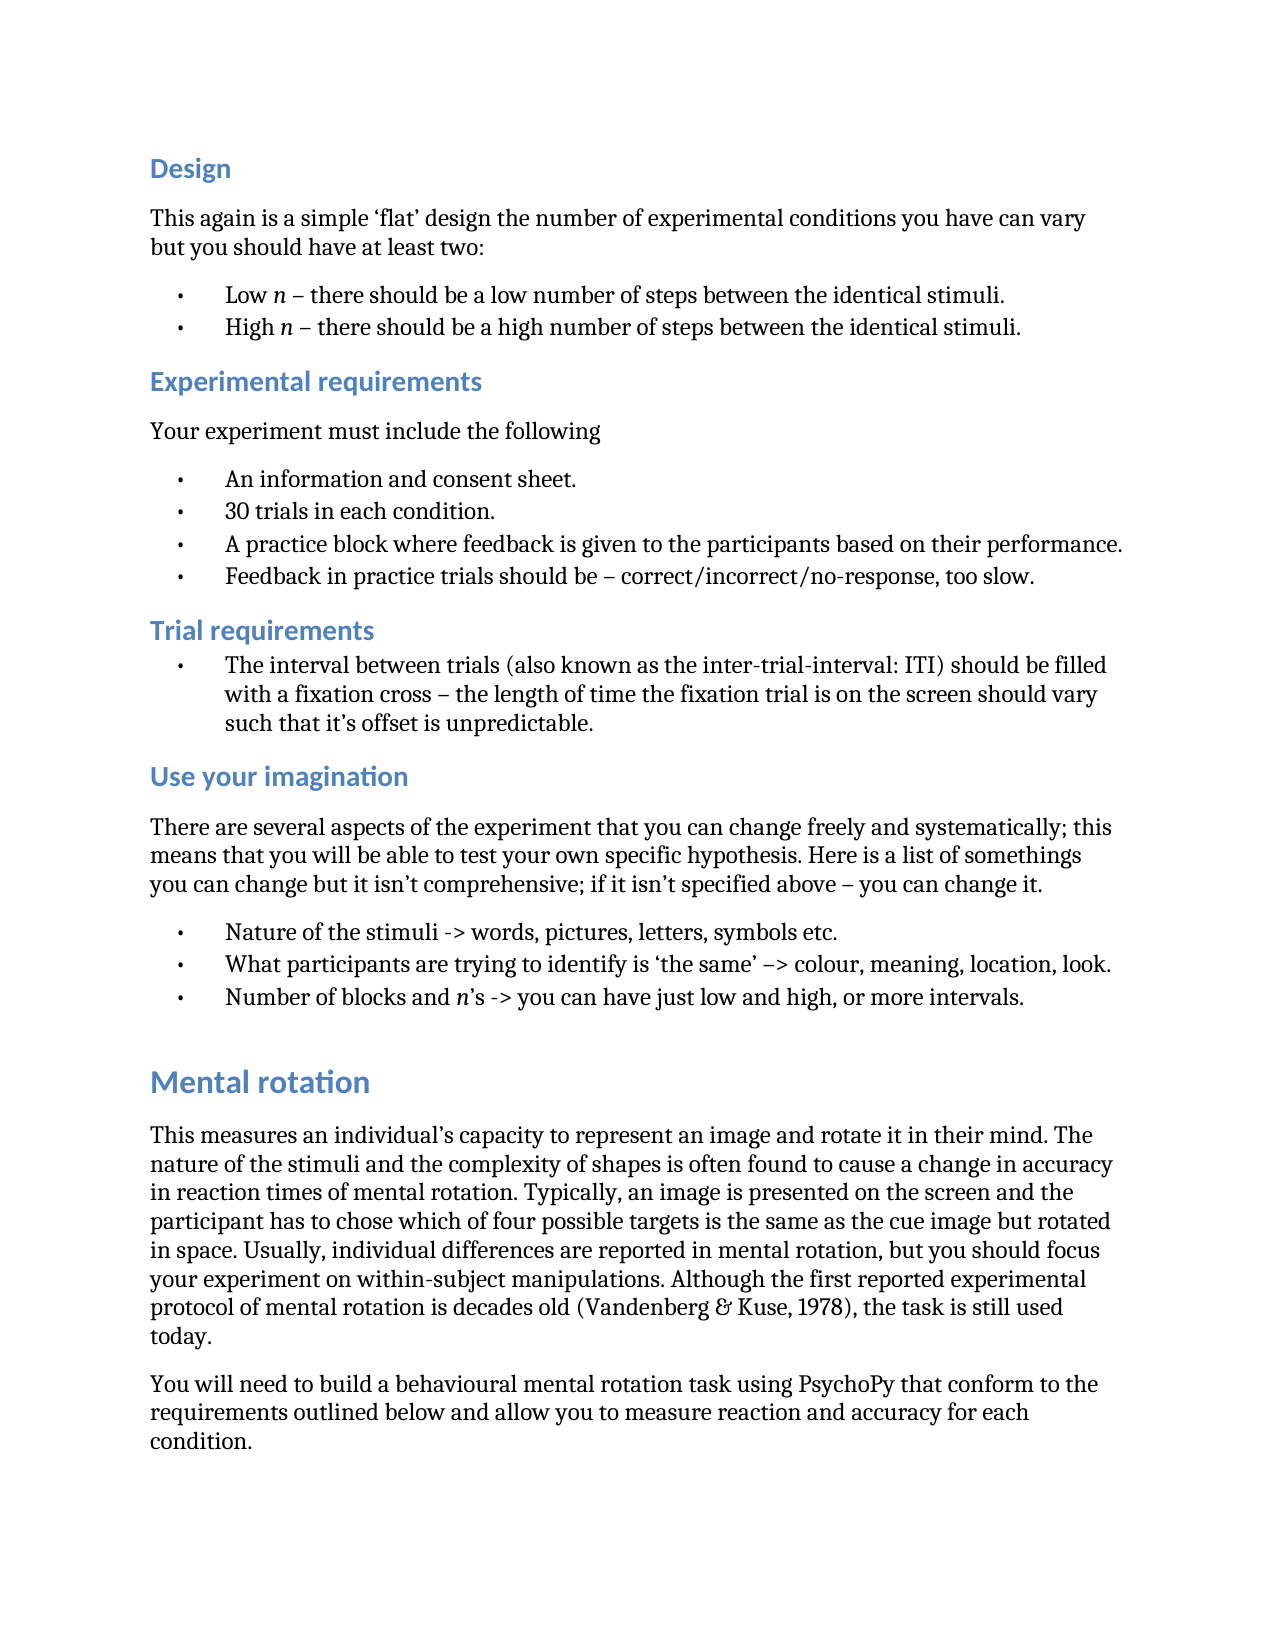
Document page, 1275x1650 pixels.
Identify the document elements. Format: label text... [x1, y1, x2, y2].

list High n – there should be a high number of steps between the identical stimuli. [175, 313, 1125, 342]
list Low n – there should be a low number of steps between the identical stimuli. [175, 281, 1125, 309]
list 30 trials in each condition. [175, 497, 1125, 526]
text There are several aspects of the experiment that you can change freely and systematically; this means that you will be able to test your own specific hypothesis. Here is a list of somethings you can change but it isn’t comprehensive; if it isn’t specified above – you can change it. [150, 812, 1125, 899]
list Number of blocks and n’s -> you can have just low and high, or more intervals. [175, 982, 1125, 1011]
subtitle Experimental requirements [150, 363, 1125, 398]
subtitle Trial requirements [150, 612, 1125, 647]
list A practice block where feedback is given to the participants based on their performance. [175, 529, 1125, 558]
text This measures an individual’s capacity to represent an image and rotate it in their mind. The nature of the stimuli and the complexity of shapes is often found to cause a change in accuracy in reaction times of mental rotation. Typically, an image is presented on the screen and the participant has to chose which of four possible targets is the same as the cue image but rotated in space. Usually, individual differences are reported in mental rotation, but you should focus your experiment on within-subject manipulations. Although the first reported experimental protocol of mental rotation is decades old (Vandenberg & Kuse, 1978), the task is still used today. [150, 1121, 1125, 1351]
text You will need to build a behavioural mental rotation task using PsychoPy that conform to the requirements outlined below and allow you to measure reaction and accuracy for each condition. [150, 1369, 1125, 1456]
list An information and consent sheet. [175, 464, 1125, 493]
subtitle Use your imagination [150, 758, 1125, 794]
text This again is a simple ‘flat’ design the number of experimental conditions you have can vary but you should have at least two: [150, 204, 1125, 262]
text Your experiment must include the following [150, 417, 1125, 446]
list What participants are trying to identify is ‘the same’ –> colour, meaning, location, look. [175, 950, 1125, 979]
list The interval between trials (also known as the inter-trial-interval: ITI) should be filled with a fixation cross – the length of time the fixation trial is on the screen should vary such that it’s offset is unpredictable. [175, 651, 1125, 737]
subtitle Design [150, 150, 1125, 186]
list Feedback in practice trials should be – correct/incorrect/no-response, too slow. [175, 562, 1125, 591]
subtitle Mental rotation [150, 1061, 1125, 1102]
list Nature of the stimuli -> words, pictures, letters, symbols etc. [175, 917, 1125, 946]
